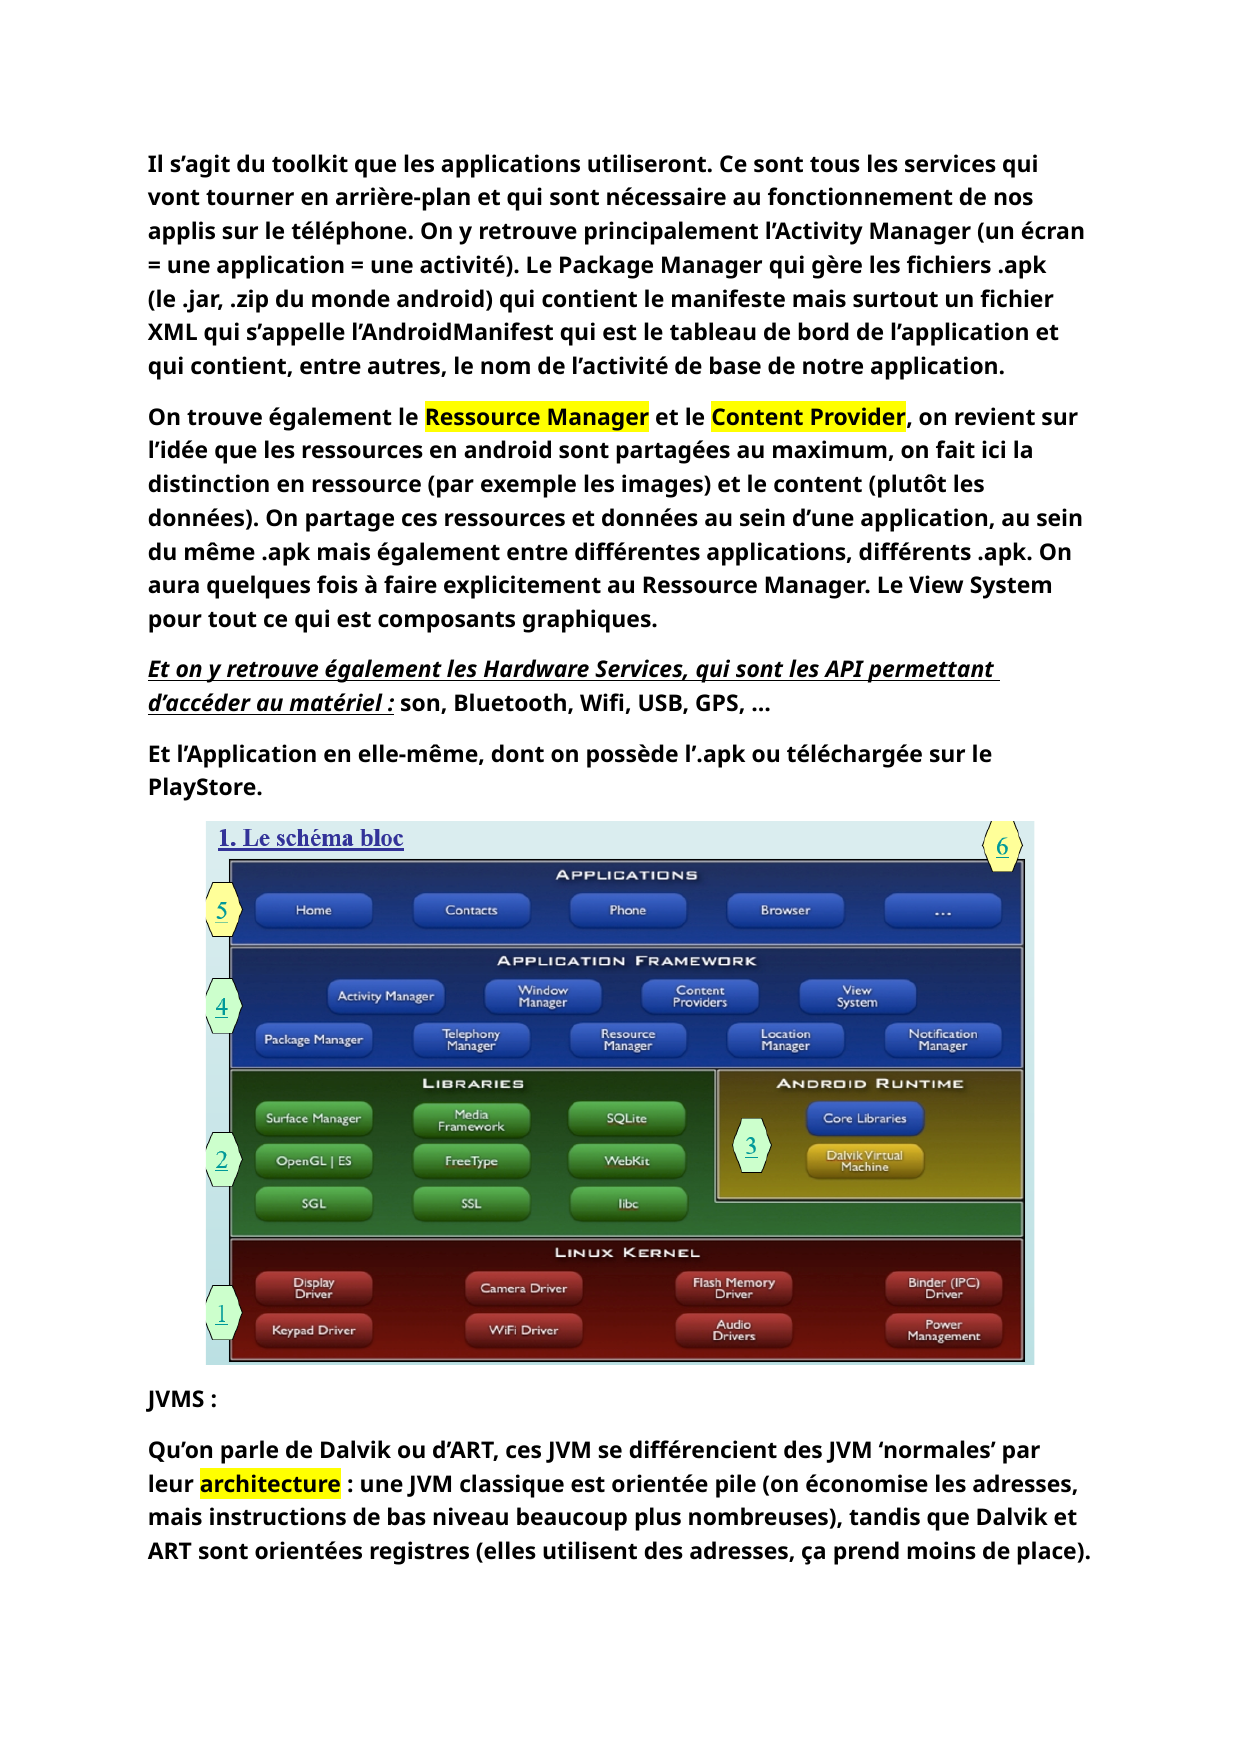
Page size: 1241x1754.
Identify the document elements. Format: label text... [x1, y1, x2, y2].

text Et on y retrouve également les Hardware Services, qui sont les API permettant d’accéder au matériel : son, Bluetooth, Wifi, USB, GPS, … [148, 653, 1093, 718]
text Qu’on parle de Dalvik ou d’ART, ces JVM se différencient des JVM ‘normales’ par leur architecture : une JVM classique est orientée pile (on économise les adresses, mais instructions de bas niveau beaucoup plus nombreuses), tandis que Dalvik et ART sont orientées registres (elles utilisent des adresses, ça prend moins de place). [148, 1434, 1093, 1566]
text JVMS : [148, 1383, 1093, 1415]
text Et l’Application en elle-même, dont on possède l’.apk ou téléchargée sur le PlayStore. [148, 738, 1093, 803]
picture [205, 821, 1035, 1365]
text On trouve également le Ressource Manager et le Content Provider, on revient sur l’idée que les ressources en android sont partagées au maximum, on fait ici la distinction en ressource (par exemple les images) et le content (plutôt les données). On partage ces ressources et données au sein d’une application, au sein du même .apk mais également entre différentes applications, différents .apk. On aura quelques fois à faire explicitement au Ressource Manager. Le View System pour tout ce qui est composants graphiques. [148, 401, 1093, 634]
text Il s’agit du toolkit que les applications utiliseront. Ce sont tous les services qui vont tourner en arrière-plan et qui sont nécessaire au fonctionnement de nos applis sur le téléphone. On y retrouve principalement l’Activity Manager (un écran = une application = une activité). Le Package Manager qui gère les fichiers .apk (le .jar, .zip du monde android) qui contient le manifeste mais surtout un fichier XML qui s’appelle l’AndroidManifest qui est le tableau de bord de l’application et qui contient, entre autres, le nom de l’activité de base de notre application. [148, 148, 1093, 381]
